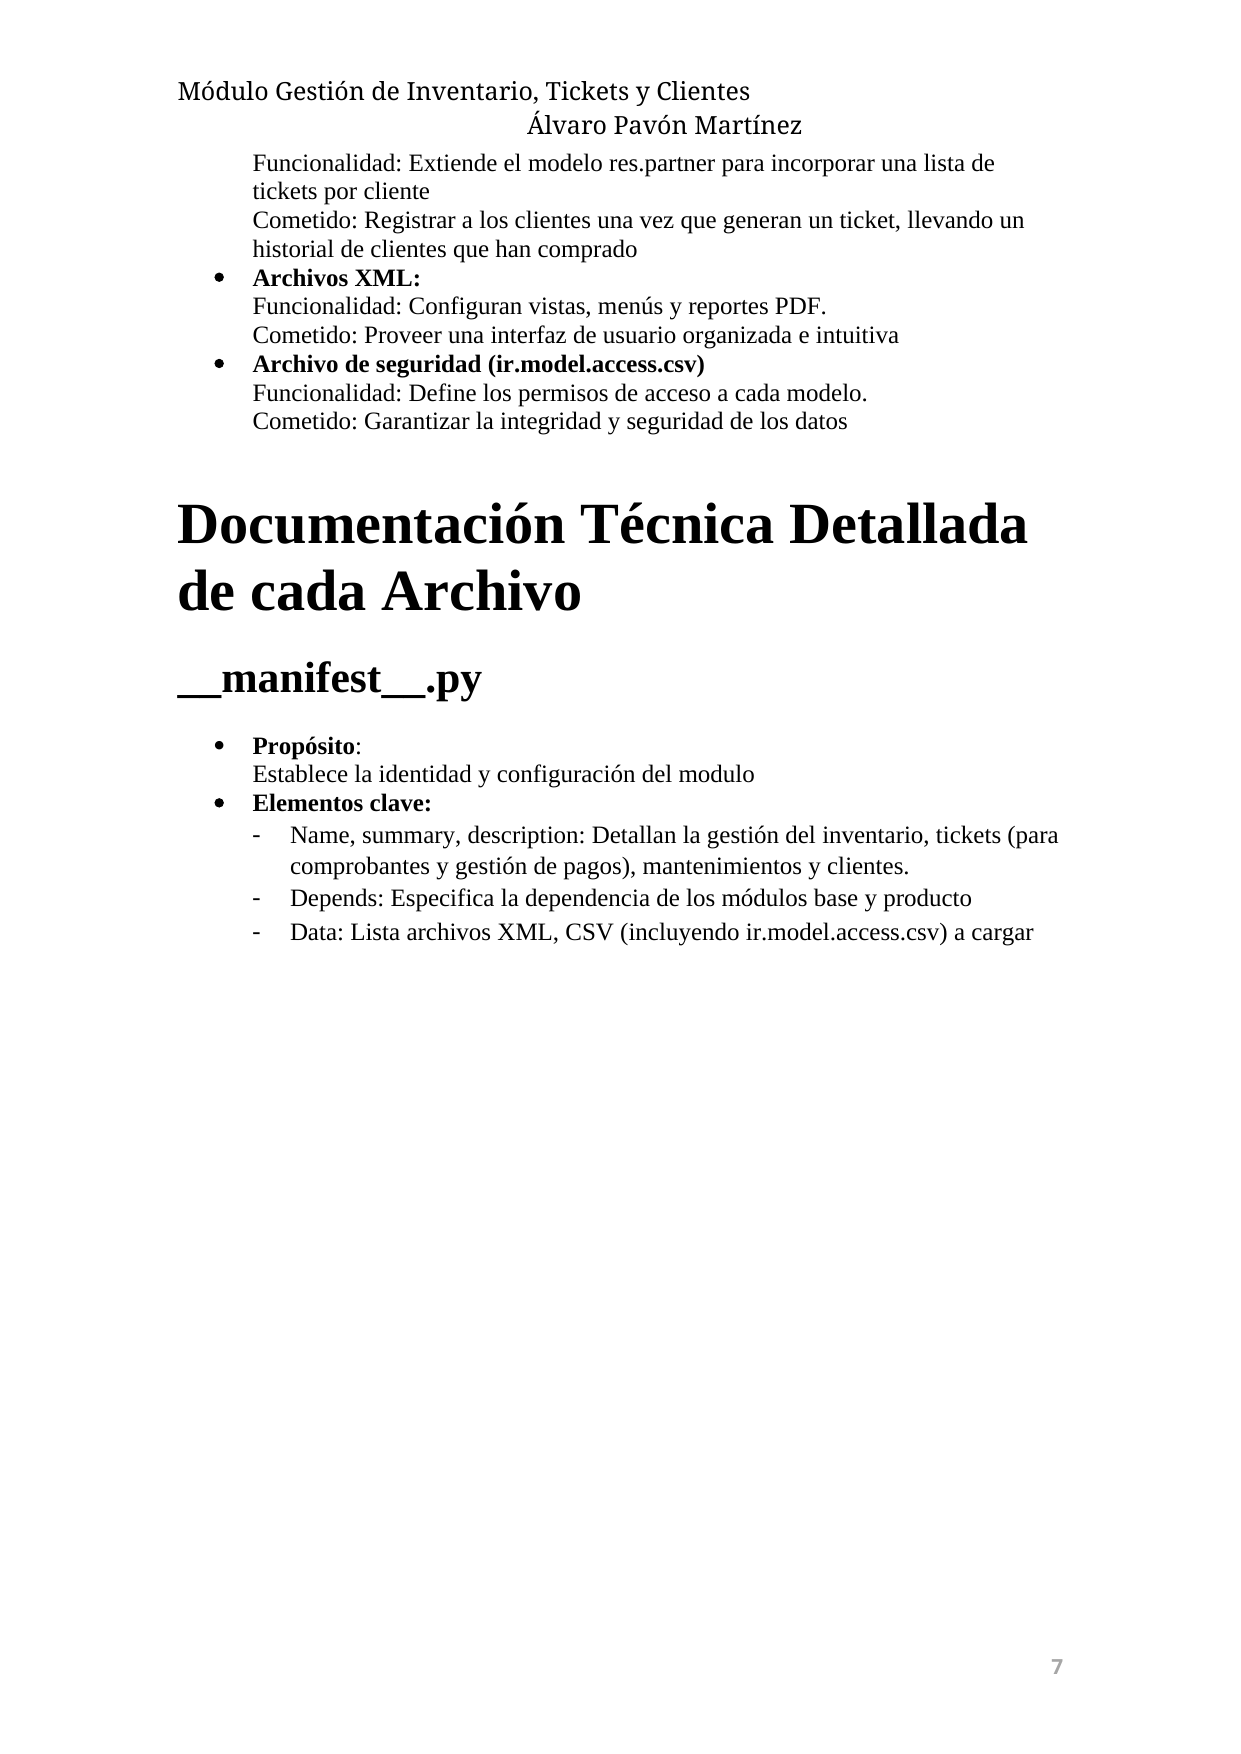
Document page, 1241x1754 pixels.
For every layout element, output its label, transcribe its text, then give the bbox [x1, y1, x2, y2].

list Archivos XML: [215, 263, 1063, 291]
list Cometido: Proveer una interfaz de usuario organizada e intuitiva [252, 320, 1063, 349]
list Name, summary, description: Detallan la gestión del inventario, tickets (para comprobantes y gestión de pagos), mantenimientos y clientes. [252, 817, 1063, 880]
list Depends: Especifica la dependencia de los módulos base y producto [252, 880, 1063, 914]
subtitle __manifest__.py [177, 652, 1063, 702]
list Establece la identidad y configuración del modulo [252, 759, 1063, 788]
list Funcionalidad: Define los permisos de acceso a cada modelo. [252, 378, 1063, 406]
list Propósito: [215, 731, 1063, 759]
list Archivo de seguridad (ir.model.access.csv) [215, 349, 1063, 378]
subtitle Documentación Técnica Detallada de cada Archivo [177, 489, 1063, 623]
list Cometido: Garantizar la integridad y seguridad de los datos [252, 406, 1063, 435]
list Data: Lista archivos XML, CSV (incluyendo ir.model.access.csv) a cargar [252, 914, 1063, 948]
list Cometido: Registrar a los clientes una vez que generan un ticket, llevando un historial de clientes que han comprado [252, 205, 1063, 263]
list Funcionalidad: Configuran vistas, menús y reportes PDF. [252, 291, 1063, 320]
list Funcionalidad: Extiende el modelo res.partner para incorporar una lista de tickets por cliente [252, 148, 1063, 205]
list Elementos clave: [215, 788, 1063, 817]
